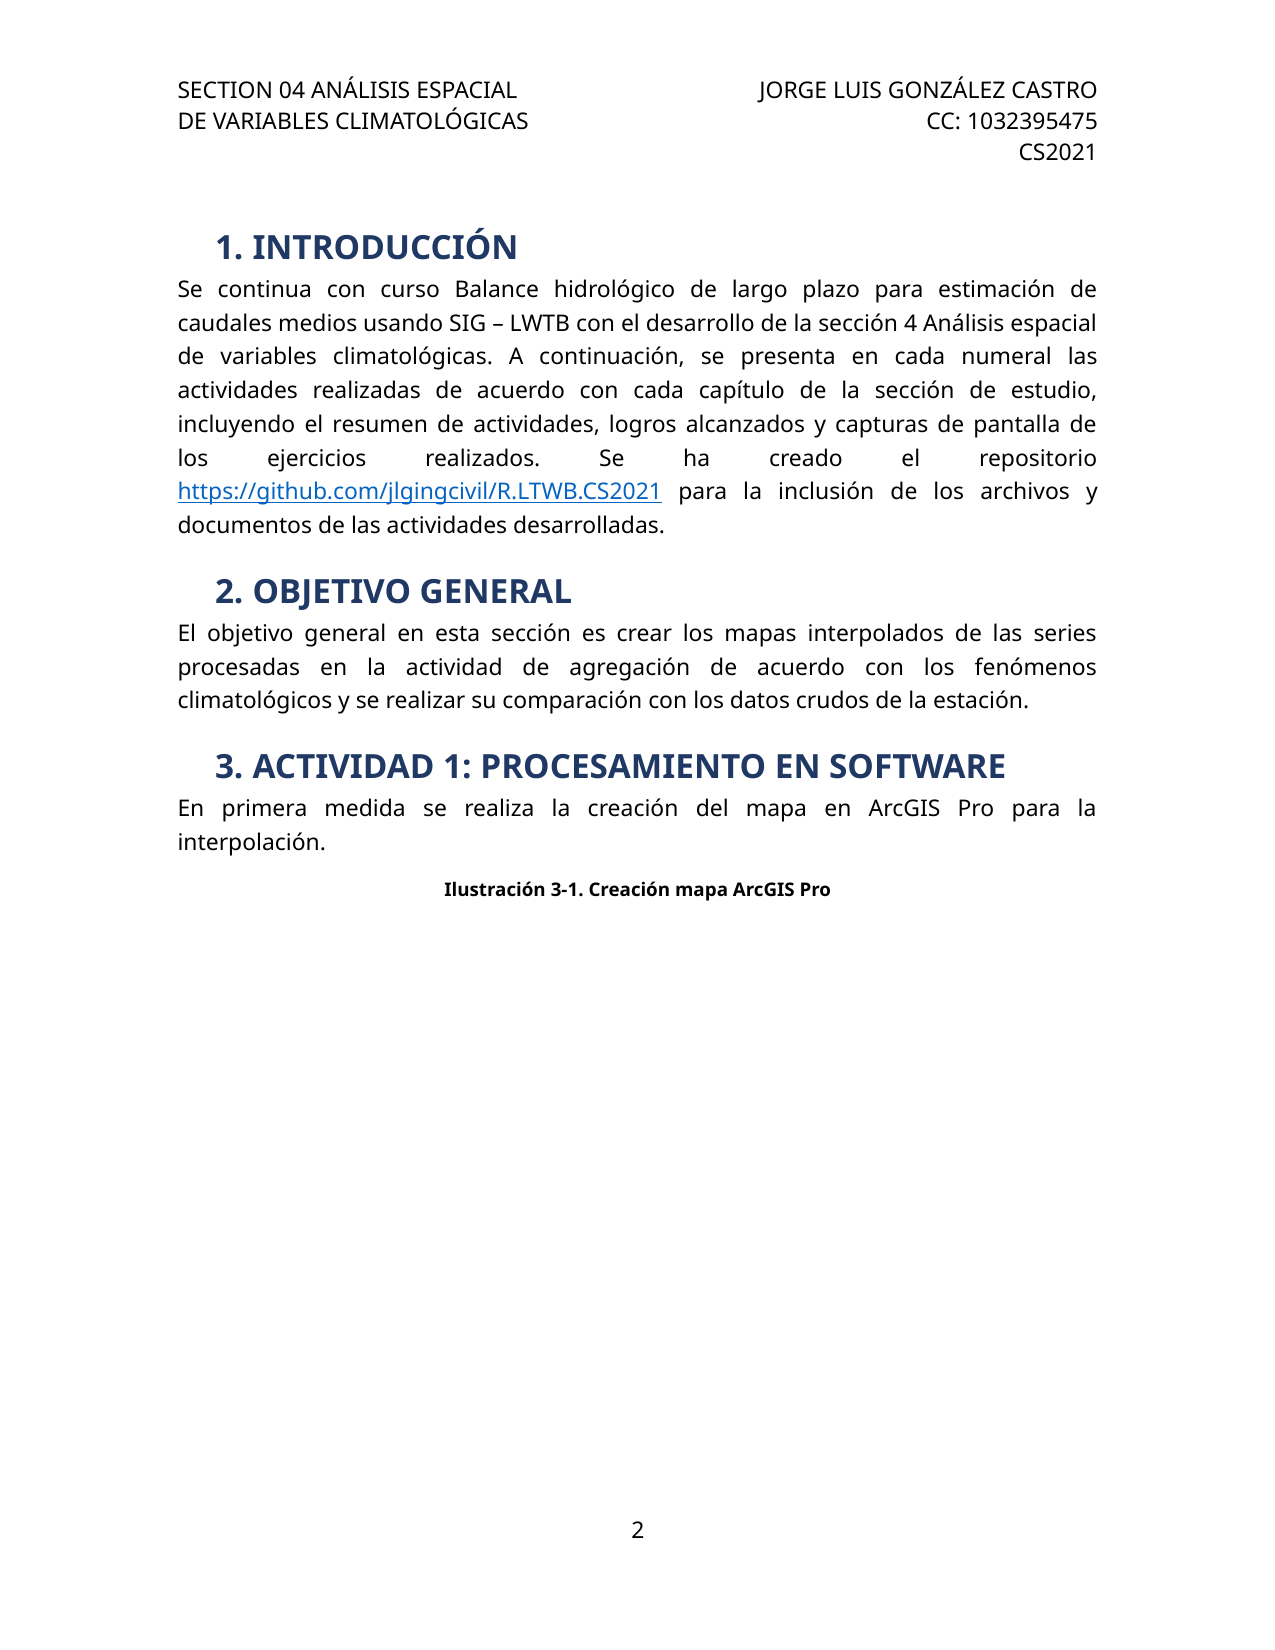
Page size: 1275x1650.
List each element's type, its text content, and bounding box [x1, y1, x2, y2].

text En primera medida se realiza la creación del mapa en ArcGIS Pro para la interpolación. [177, 792, 1098, 857]
text Se continua con curso Balance hidrológico de largo plazo para estimación de caudales medios usando SIG – LWTB con el desarrollo de la sección 4 Análisis espacial de variables climatológicas. A continuación, se presenta en cada numeral las actividades realizadas de acuerdo con cada capítulo de la sección de estudio, incluyendo el resumen de actividades, logros alcanzados y capturas de pantalla de los ejercicios realizados. Se ha creado el repositorio https://github.com/jlgingcivil/R.LTWB.CS2021 para la inclusión de los archivos y documentos de las actividades desarrolladas. [177, 273, 1098, 540]
subtitle Objetivo General [215, 568, 1098, 613]
subtitle Actividad 1: Procesamiento en software [215, 743, 1098, 788]
text El objetivo general en esta sección es crear los mapas interpolados de las series procesadas en la actividad de agregación de acuerdo con los fenómenos climatológicos y se realizar su comparación con los datos crudos de la estación. [177, 617, 1098, 715]
subtitle Introducción [215, 224, 1098, 269]
